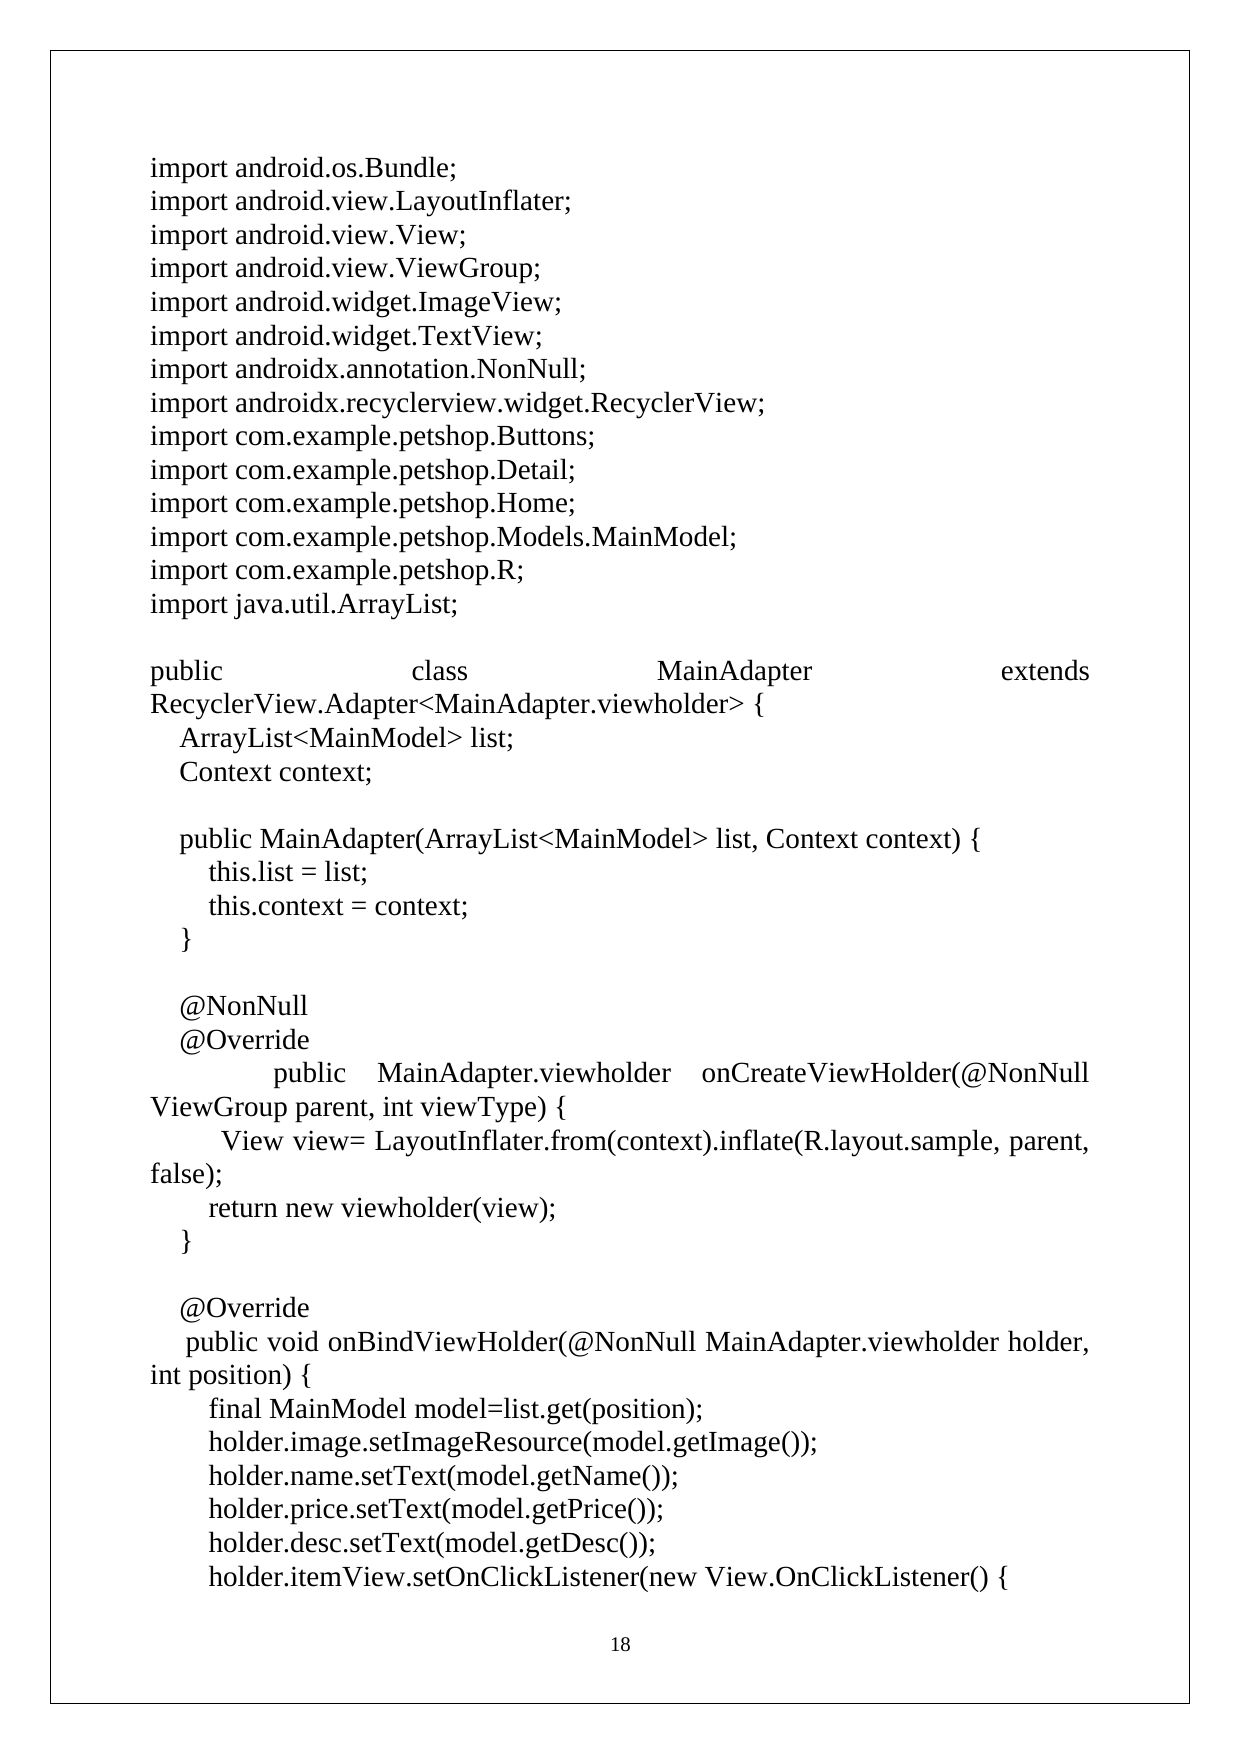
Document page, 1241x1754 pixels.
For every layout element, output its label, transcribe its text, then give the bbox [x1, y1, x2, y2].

text holder.itemView.setOnClickListener(new View.OnClickListener() { [150, 1559, 1090, 1592]
text Context context; [150, 754, 1090, 787]
text final MainModel model=list.get(position); [150, 1391, 1090, 1424]
text import android.view.View; [150, 217, 1090, 251]
text @Override [150, 1290, 1090, 1324]
text import android.os.Bundle; [150, 150, 1090, 183]
text import androidx.recyclerview.widget.RecyclerView; [150, 385, 1090, 418]
text holder.image.setImageResource(model.getImage()); [150, 1424, 1090, 1458]
text import android.widget.ImageView; [150, 284, 1090, 318]
text import androidx.annotation.NonNull; [150, 351, 1090, 385]
text import com.example.petshop.Detail; [150, 452, 1090, 485]
text } [150, 1223, 1090, 1257]
text public MainAdapter.viewholder onCreateViewHolder(@NonNull ViewGroup parent, int viewType) { [150, 1056, 1090, 1123]
text } [150, 921, 1090, 955]
text this.context = context; [150, 888, 1090, 921]
text import com.example.petshop.Home; [150, 485, 1090, 519]
text holder.desc.setText(model.getDesc()); [150, 1525, 1090, 1559]
text import com.example.petshop.Buttons; [150, 418, 1090, 452]
text public MainAdapter(ArrayList<MainModel> list, Context context) { [150, 821, 1090, 854]
text holder.price.setText(model.getPrice()); [150, 1492, 1090, 1525]
text import com.example.petshop.R; [150, 552, 1090, 586]
text import com.example.petshop.Models.MainModel; [150, 519, 1090, 552]
text holder.name.setText(model.getName()); [150, 1458, 1090, 1492]
text public void onBindViewHolder(@NonNull MainAdapter.viewholder holder, int position) { [150, 1324, 1090, 1391]
text import android.widget.TextView; [150, 318, 1090, 351]
text @NonNull [150, 988, 1090, 1022]
text import java.util.ArrayList; [150, 586, 1090, 619]
text @Override [150, 1022, 1090, 1056]
text this.list = list; [150, 854, 1090, 888]
text ArrayList<MainModel> list; [150, 720, 1090, 754]
text import android.view.LayoutInflater; [150, 183, 1090, 217]
text View view= LayoutInflater.from(context).inflate(R.layout.sample, parent, false); [150, 1123, 1090, 1190]
text return new viewholder(view); [150, 1190, 1090, 1223]
text public class MainAdapter extends RecyclerView.Adapter<MainAdapter.viewholder> { [150, 653, 1090, 720]
text import android.view.ViewGroup; [150, 251, 1090, 284]
